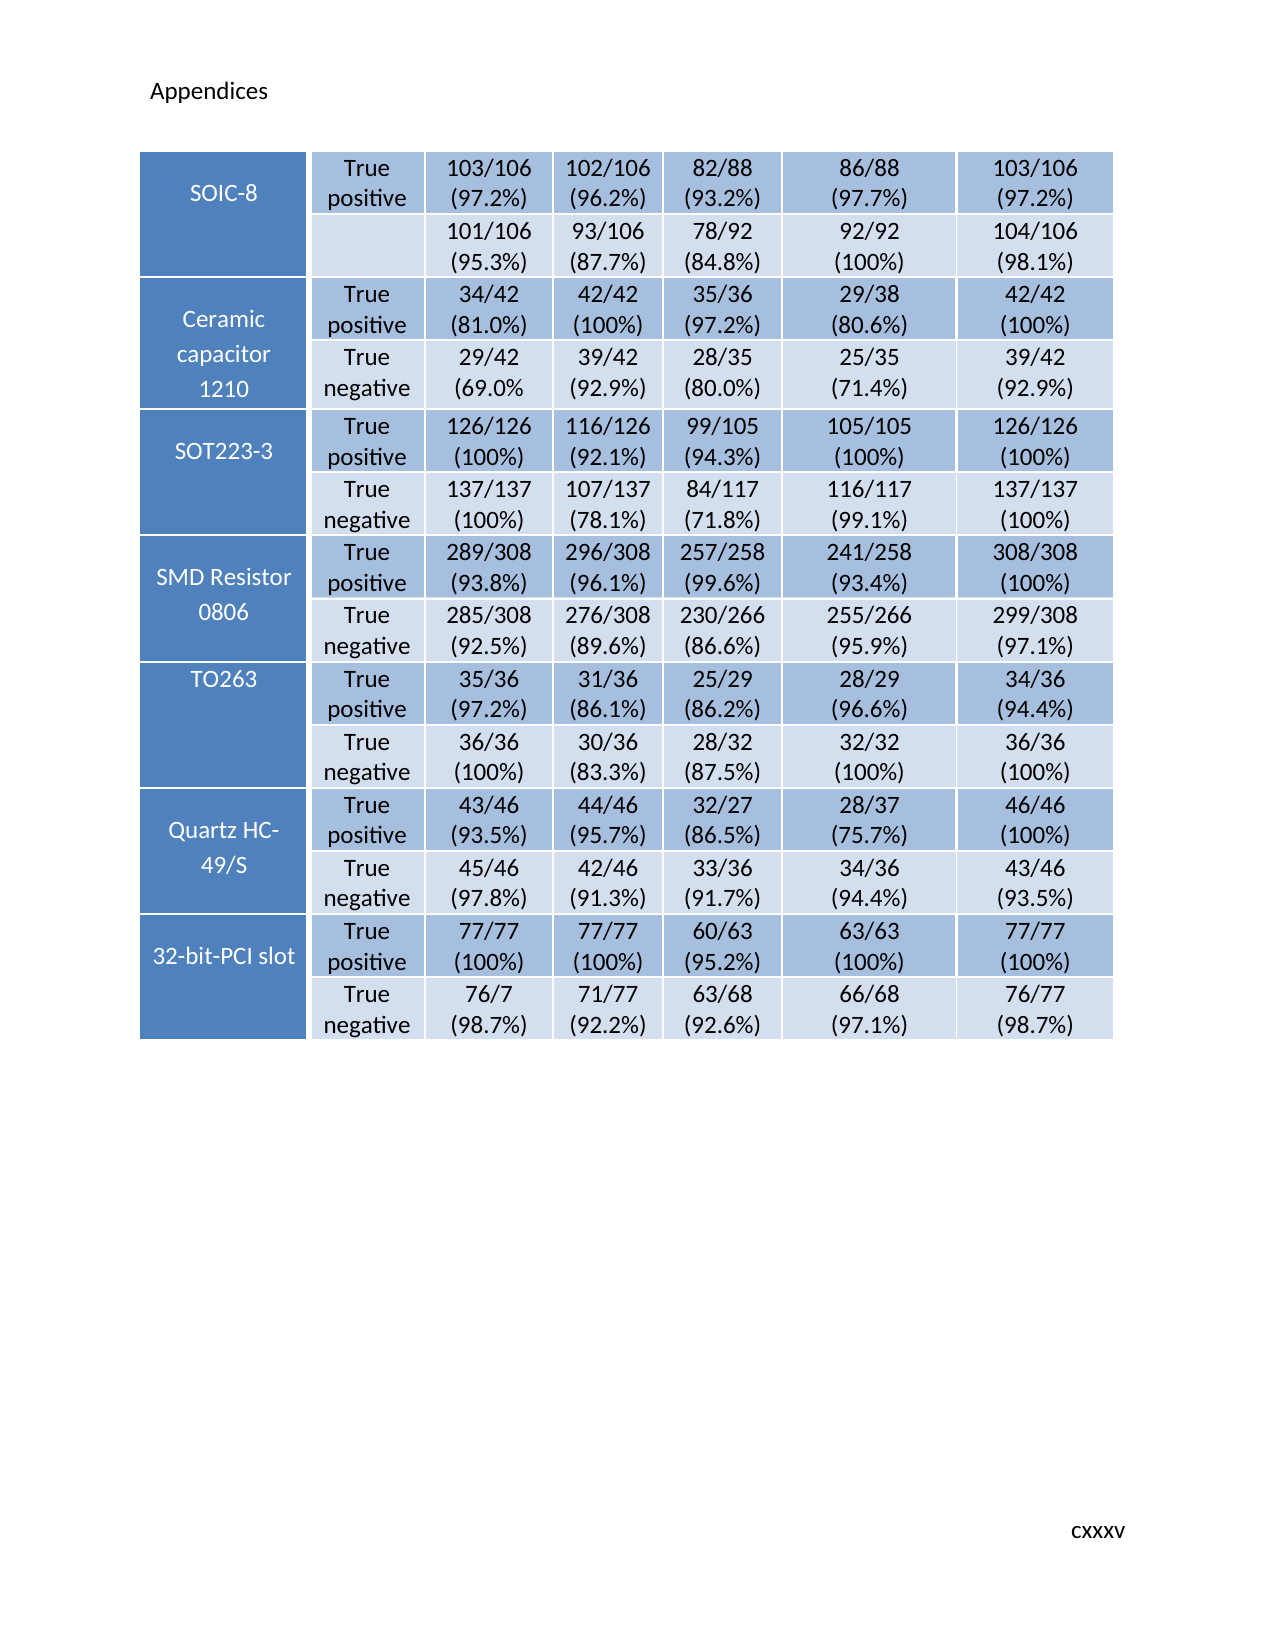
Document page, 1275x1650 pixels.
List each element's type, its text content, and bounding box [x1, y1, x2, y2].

table_cell True negative [312, 600, 424, 661]
table_cell 101/106 (95.3%) [426, 215, 552, 276]
table_cell 45/46 (97.8%) [426, 852, 552, 913]
table_cell 63/68 (92.6%) [664, 978, 781, 1039]
table_cell 103/106 (97.2%) [958, 152, 1113, 213]
table_cell 276/308 (89.6%) [554, 600, 662, 661]
table_cell SOIC-8 [140, 152, 306, 276]
table_cell True negative [312, 852, 424, 913]
table_cell True negative [312, 473, 424, 534]
table_cell 76/7 (98.7%) [426, 978, 552, 1039]
table_cell 63/63 (100%) [783, 915, 955, 976]
table_cell 39/42 (92.9%) [957, 341, 1113, 408]
table_cell Ceramic capacitor 1210 [140, 278, 306, 408]
table_cell 29/38 (80.6%) [783, 278, 955, 339]
table_cell True positive [312, 536, 424, 597]
table_cell 93/106 (87.7%) [554, 215, 662, 276]
table_cell 126/126 (100%) [426, 410, 552, 471]
table_cell 289/308 (93.8%) [426, 536, 552, 597]
table_cell 32/32 (100%) [783, 726, 956, 787]
table_cell 77/77 (100%) [426, 915, 552, 976]
table_cell 28/35 (80.0%) [664, 341, 781, 408]
table_cell 30/36 (83.3%) [554, 726, 662, 787]
table_cell 34/42 (81.0%) [426, 278, 552, 339]
table_cell 299/308 (97.1%) [957, 600, 1113, 661]
table_cell 43/46 (93.5%) [426, 789, 552, 850]
table_cell 285/308 (92.5%) [426, 600, 552, 661]
table_cell 296/308 (96.1%) [554, 536, 662, 597]
table_cell 28/32 (87.5%) [664, 726, 781, 787]
table_cell 25/35 (71.4%) [783, 341, 956, 408]
table_cell True positive [312, 410, 424, 471]
table_cell SOT223-3 [140, 410, 306, 534]
table_cell 82/88 (93.2%) [664, 152, 781, 213]
table_cell 103/106 (97.2%) [426, 152, 552, 213]
table_cell True negative [312, 341, 424, 408]
table_cell 44/46 (95.7%) [554, 789, 662, 850]
table_cell 42/42 (100%) [554, 278, 662, 339]
table_cell True positive [312, 152, 424, 213]
table_cell 71/77 (92.2%) [554, 978, 662, 1039]
table_cell 36/36 (100%) [957, 726, 1113, 787]
table_cell 241/258 (93.4%) [783, 536, 955, 597]
table_cell 34/36 (94.4%) [958, 663, 1113, 724]
table_cell True negative [312, 978, 424, 1039]
table_cell True positive [312, 915, 424, 976]
table_cell 116/126 (92.1%) [554, 410, 662, 471]
table_cell 42/42 (100%) [958, 278, 1113, 339]
table_cell 104/106 (98.1%) [957, 215, 1113, 276]
table_cell 42/46 (91.3%) [554, 852, 662, 913]
table_cell 308/308 (100%) [958, 536, 1113, 597]
table_cell 43/46 (93.5%) [957, 852, 1113, 913]
table_cell 39/42 (92.9%) [554, 341, 662, 408]
table_cell TO263 [140, 663, 306, 787]
table_cell 116/117 (99.1%) [783, 473, 956, 534]
table_cell 107/137 (78.1%) [554, 473, 662, 534]
table_cell 126/126 (100%) [958, 410, 1113, 471]
table_cell True positive [312, 278, 424, 339]
table_cell 257/258 (99.6%) [664, 536, 781, 597]
table_cell 25/29 (86.2%) [664, 663, 781, 724]
table_cell 92/92 (100%) [783, 215, 956, 276]
table_cell 32-bit-PCI slot [140, 915, 306, 1039]
table_cell 46/46 (100%) [958, 789, 1113, 850]
table_cell 32/27 (86.5%) [664, 789, 781, 850]
table_cell True positive [312, 789, 424, 850]
table_cell 84/117 (71.8%) [664, 473, 781, 534]
table_cell 76/77 (98.7%) [957, 978, 1113, 1039]
table_cell 102/106 (96.2%) [554, 152, 662, 213]
table_cell 35/36 (97.2%) [426, 663, 552, 724]
table_cell 66/68 (97.1%) [783, 978, 956, 1039]
table_cell 105/105 (100%) [783, 410, 955, 471]
table_cell 36/36 (100%) [426, 726, 552, 787]
table_cell 31/36 (86.1%) [554, 663, 662, 724]
table_cell 29/42 (69.0% [426, 341, 552, 408]
table_cell 77/77 (100%) [554, 915, 662, 976]
table_cell True negative [312, 726, 424, 787]
table_cell 34/36 (94.4%) [783, 852, 956, 913]
table_cell 60/63 (95.2%) [664, 915, 781, 976]
table_cell 33/36 (91.7%) [664, 852, 781, 913]
table_cell 77/77 (100%) [958, 915, 1113, 976]
table_cell 99/105 (94.3%) [664, 410, 781, 471]
table_cell 255/266 (95.9%) [783, 600, 956, 661]
table_cell Quartz HC-49/S [140, 789, 306, 913]
table_cell 78/92 (84.8%) [664, 215, 781, 276]
table_cell 137/137 (100%) [957, 473, 1113, 534]
table_cell True positive [312, 663, 424, 724]
table_cell [312, 215, 424, 276]
table_cell 86/88 (97.7%) [783, 152, 955, 213]
table_cell SMD Resistor 0806 [140, 536, 306, 661]
table_cell 28/29 (96.6%) [783, 663, 955, 724]
table_cell 230/266 (86.6%) [664, 600, 781, 661]
table_cell 35/36 (97.2%) [664, 278, 781, 339]
table_cell 28/37 (75.7%) [783, 789, 955, 850]
table_cell 137/137 (100%) [426, 473, 552, 534]
